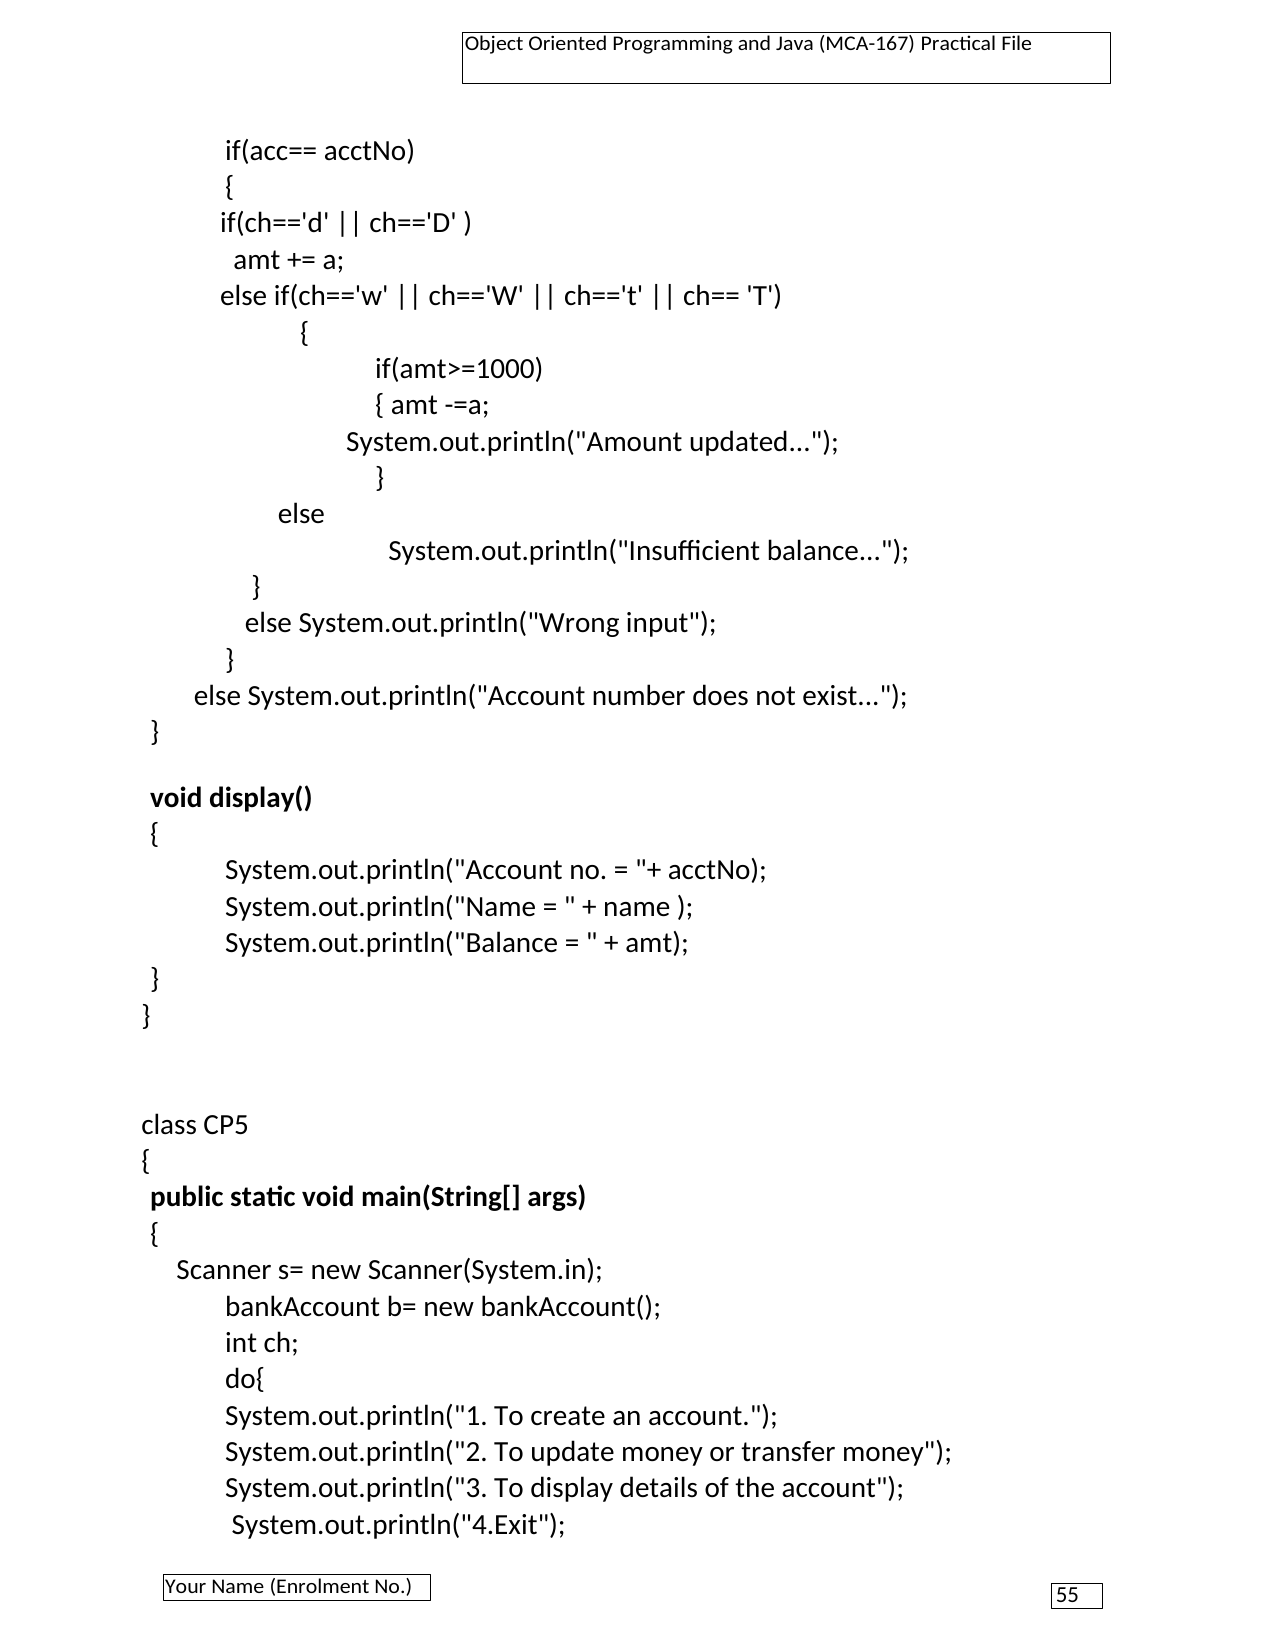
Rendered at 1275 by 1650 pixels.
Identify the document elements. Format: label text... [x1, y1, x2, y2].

text } [141, 713, 1200, 749]
text if(ch=='d' || ch=='D' ) [141, 204, 1200, 240]
text { [141, 314, 1200, 349]
text { [141, 1215, 1200, 1251]
text public static void main(String[] args) [141, 1178, 1200, 1214]
text Scanner s= new Scanner(System.in); [141, 1251, 1200, 1287]
text System.out.println("4.Exit"); [141, 1506, 1200, 1541]
text } [141, 459, 1200, 495]
text do{ [141, 1360, 1200, 1396]
text class CP5 [141, 1106, 1200, 1141]
text System.out.println("1. To create an account."); [141, 1397, 1200, 1432]
text } [141, 960, 1200, 996]
text else System.out.println("Wrong input"); [141, 604, 1200, 640]
text else System.out.println("Account number does not exist..."); [141, 677, 1200, 713]
text { [141, 815, 1200, 851]
text else [141, 495, 1200, 531]
text bankAccount b= new bankAccount(); [141, 1288, 1200, 1323]
text System.out.println("Name = " + name ); [141, 888, 1200, 923]
text System.out.println("Amount updated..."); [141, 423, 1200, 458]
text if(amt>=1000) [141, 350, 1200, 386]
text { [141, 1142, 1200, 1178]
text if(acc== acctNo) [141, 132, 1200, 167]
text int ch; [141, 1324, 1200, 1359]
text } [141, 997, 1200, 1032]
text { [141, 168, 1200, 204]
text void display() [141, 779, 1200, 814]
text amt += a; [141, 241, 1200, 277]
text System.out.println("Balance = " + amt); [141, 924, 1200, 960]
text System.out.println("Insufficient balance..."); [141, 532, 1200, 567]
text System.out.println("3. To display details of the account"); [141, 1469, 1200, 1505]
text } [141, 641, 1200, 676]
text System.out.println("2. To update money or transfer money"); [141, 1433, 1200, 1469]
text System.out.println("Account no. = "+ acctNo); [141, 851, 1200, 887]
text } [141, 568, 1200, 604]
text { amt -=a; [141, 386, 1200, 422]
text else if(ch=='w' || ch=='W' || ch=='t' || ch== 'T') [141, 277, 1200, 313]
